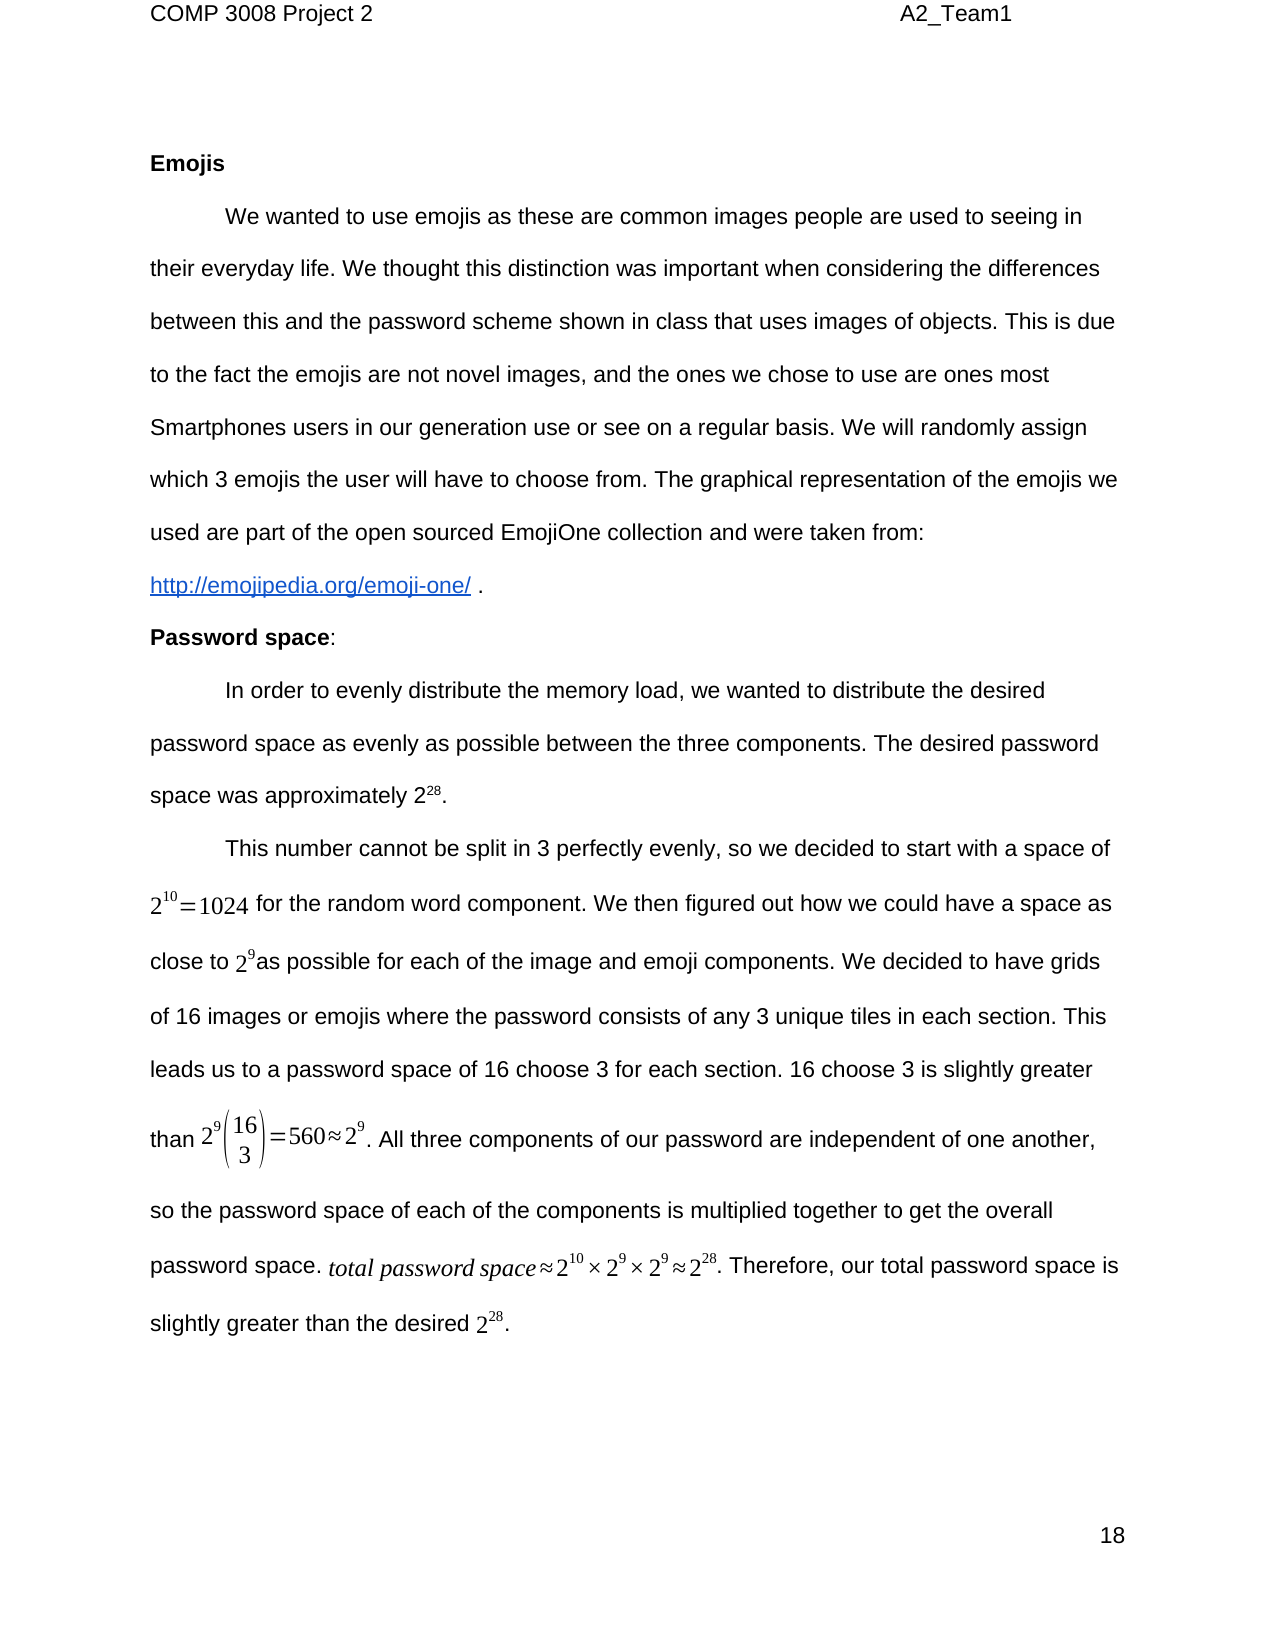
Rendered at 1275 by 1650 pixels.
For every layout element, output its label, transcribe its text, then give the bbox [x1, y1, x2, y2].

text In order to evenly distribute the memory load, we wanted to distribute the desired password space as evenly as possible between the three components. The desired password space was approximately 228. [150, 677, 1125, 809]
text This number cannot be split in 3 perfectly evenly, so we decided to start with a space of for the random word component. We then figured out how we could have a space as close to as possible for each of the image and emoji components. We decided to have grids of 16 images or emojis where the password consists of any 3 unique tiles in each section. This leads us to a password space of 16 choose 3 for each section. 16 choose 3 is slightly greater than . All three components of our password are independent of one another, so the password space of each of the components is multiplied together to get the overall password space. . Therefore, our total password space is slightly greater than the desired . [150, 835, 1125, 1391]
text We wanted to use emojis as these are common images people are used to seeing in their everyday life. We thought this distinction was important when considering the differences between this and the password scheme shown in class that uses images of objects. This is due to the fact the emojis are not novel images, and the ones we chose to use are ones most Smartphones users in our generation use or see on a regular basis. We will randomly assign which 3 emojis the user will have to choose from. The graphical representation of the emojis we used are part of the open sourced EmojiOne collection and were taken from: http://emojipedia.org/emoji-one/ . [150, 203, 1125, 598]
text Emojis [150, 150, 1125, 176]
text Password space: [150, 624, 1125, 651]
